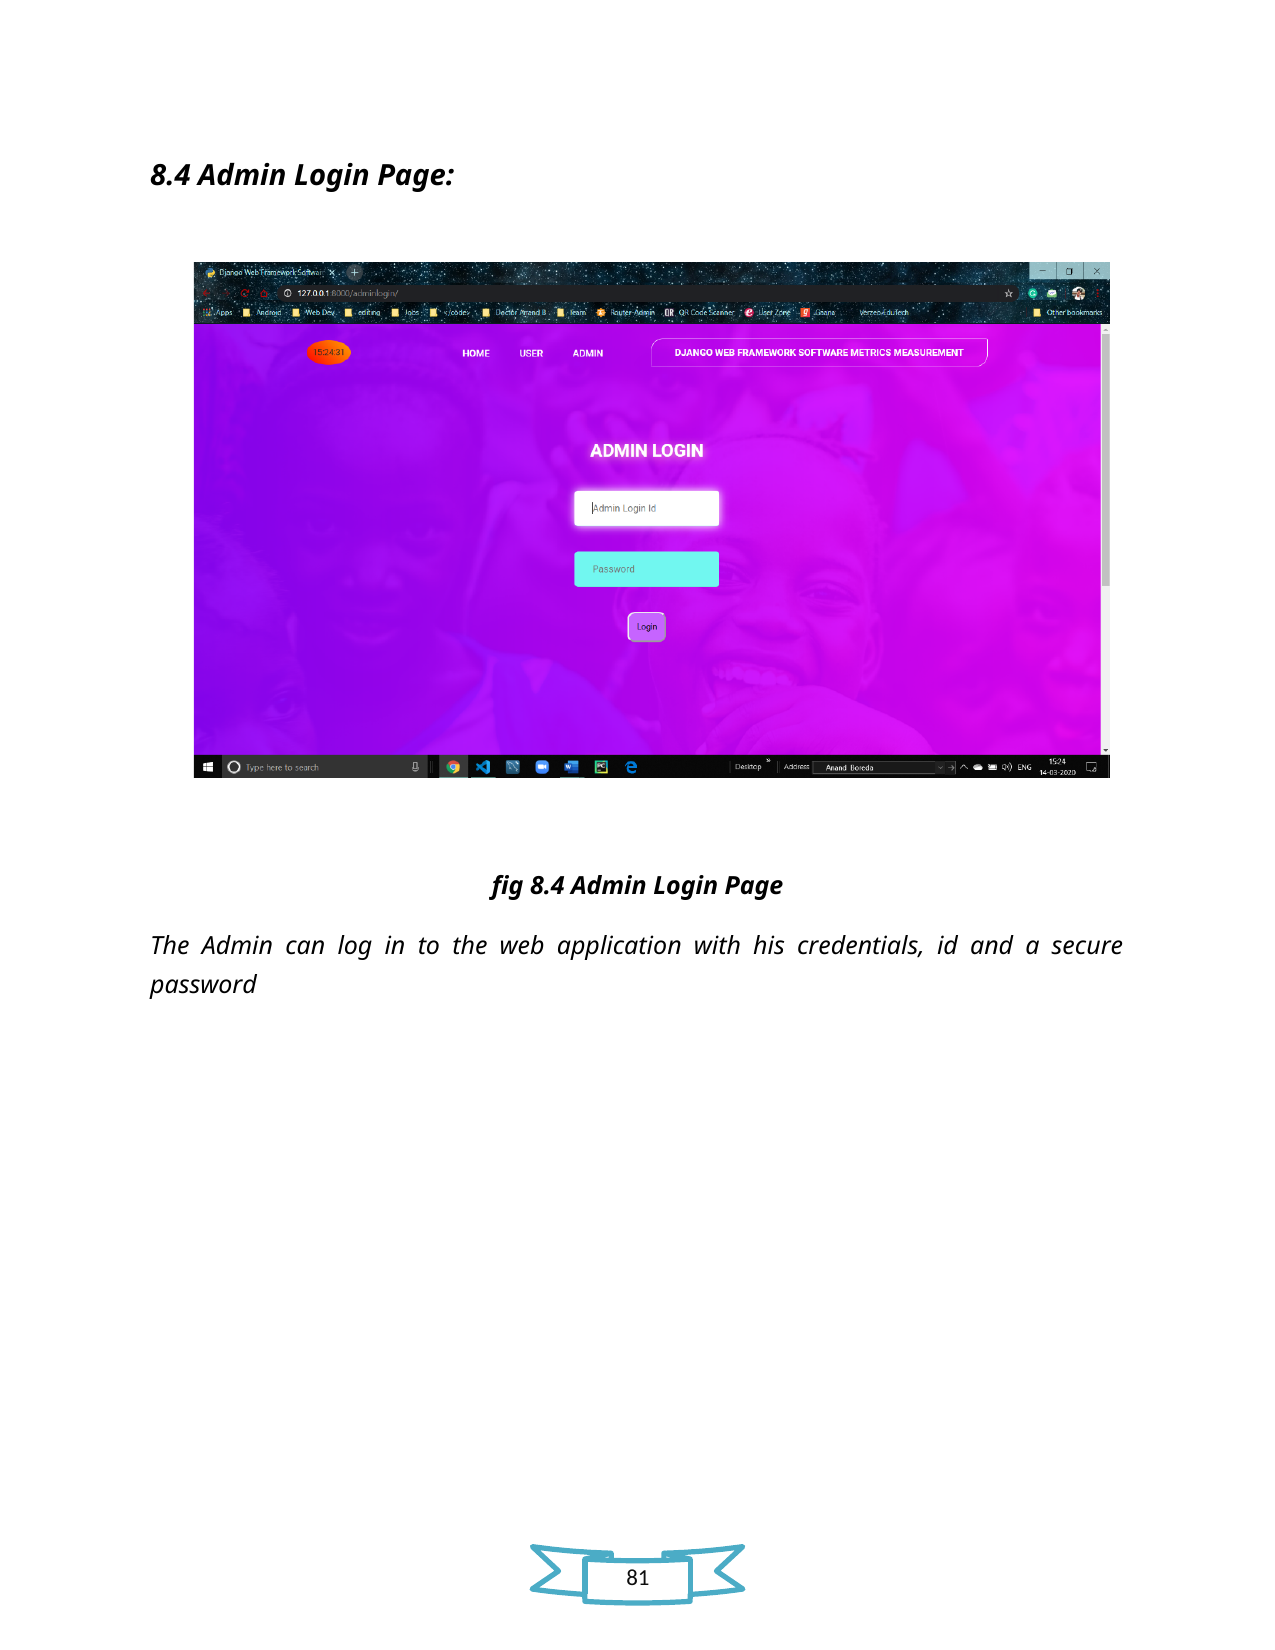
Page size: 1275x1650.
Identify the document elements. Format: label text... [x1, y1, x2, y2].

text fig 8.4 Admin Login Page [150, 867, 1125, 902]
text The Admin can log in to the web application with his credentials, id and a secure password [150, 927, 1125, 1001]
subtitle 8.4 Admin Login Page: [150, 154, 1125, 194]
picture [193, 262, 1110, 778]
